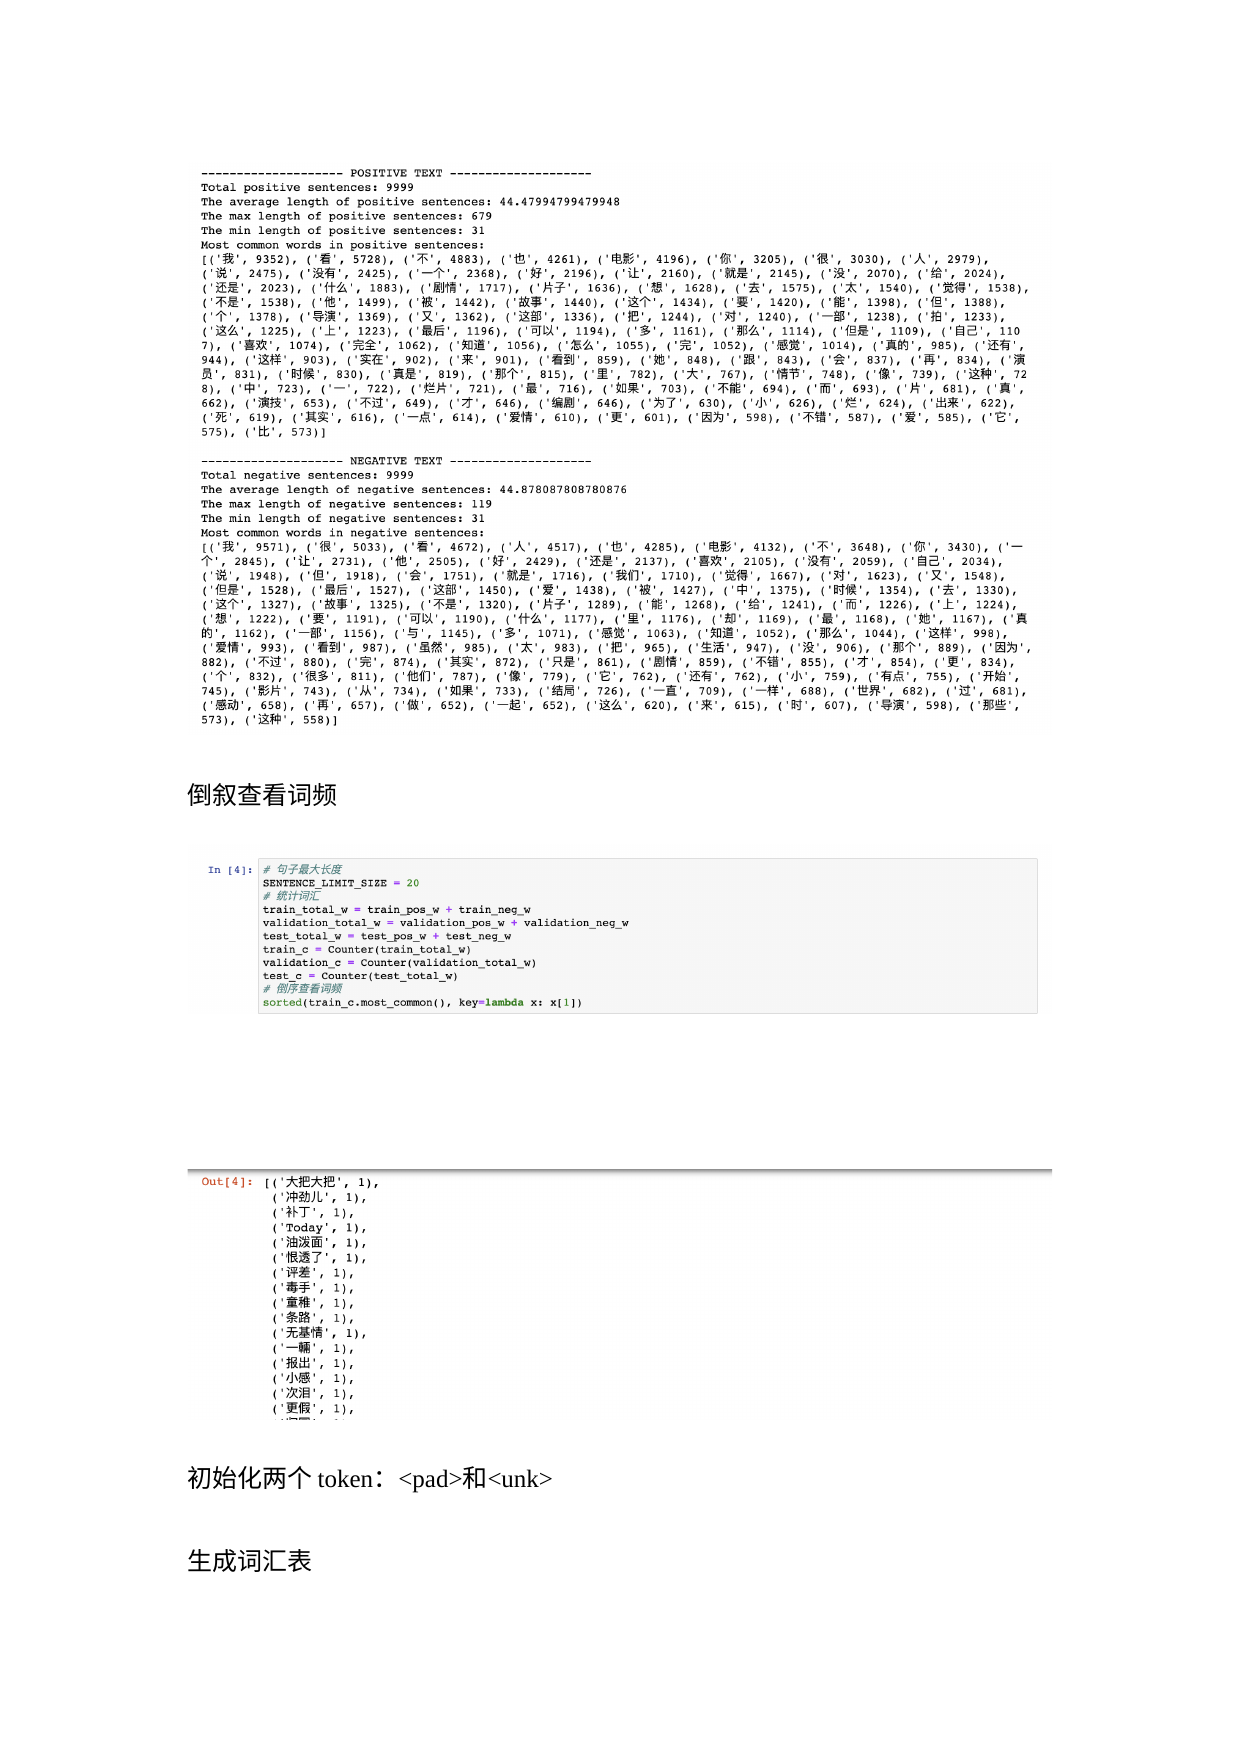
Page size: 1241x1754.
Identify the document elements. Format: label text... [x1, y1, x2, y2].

text 生成词汇表 [187, 1527, 1053, 1592]
text 倒叙查看词频 [187, 761, 1053, 826]
picture [187, 162, 1053, 735]
text 初始化两个token：<pad>和<unk> [187, 1444, 1053, 1509]
picture [187, 1169, 1053, 1420]
picture [187, 844, 1053, 1014]
